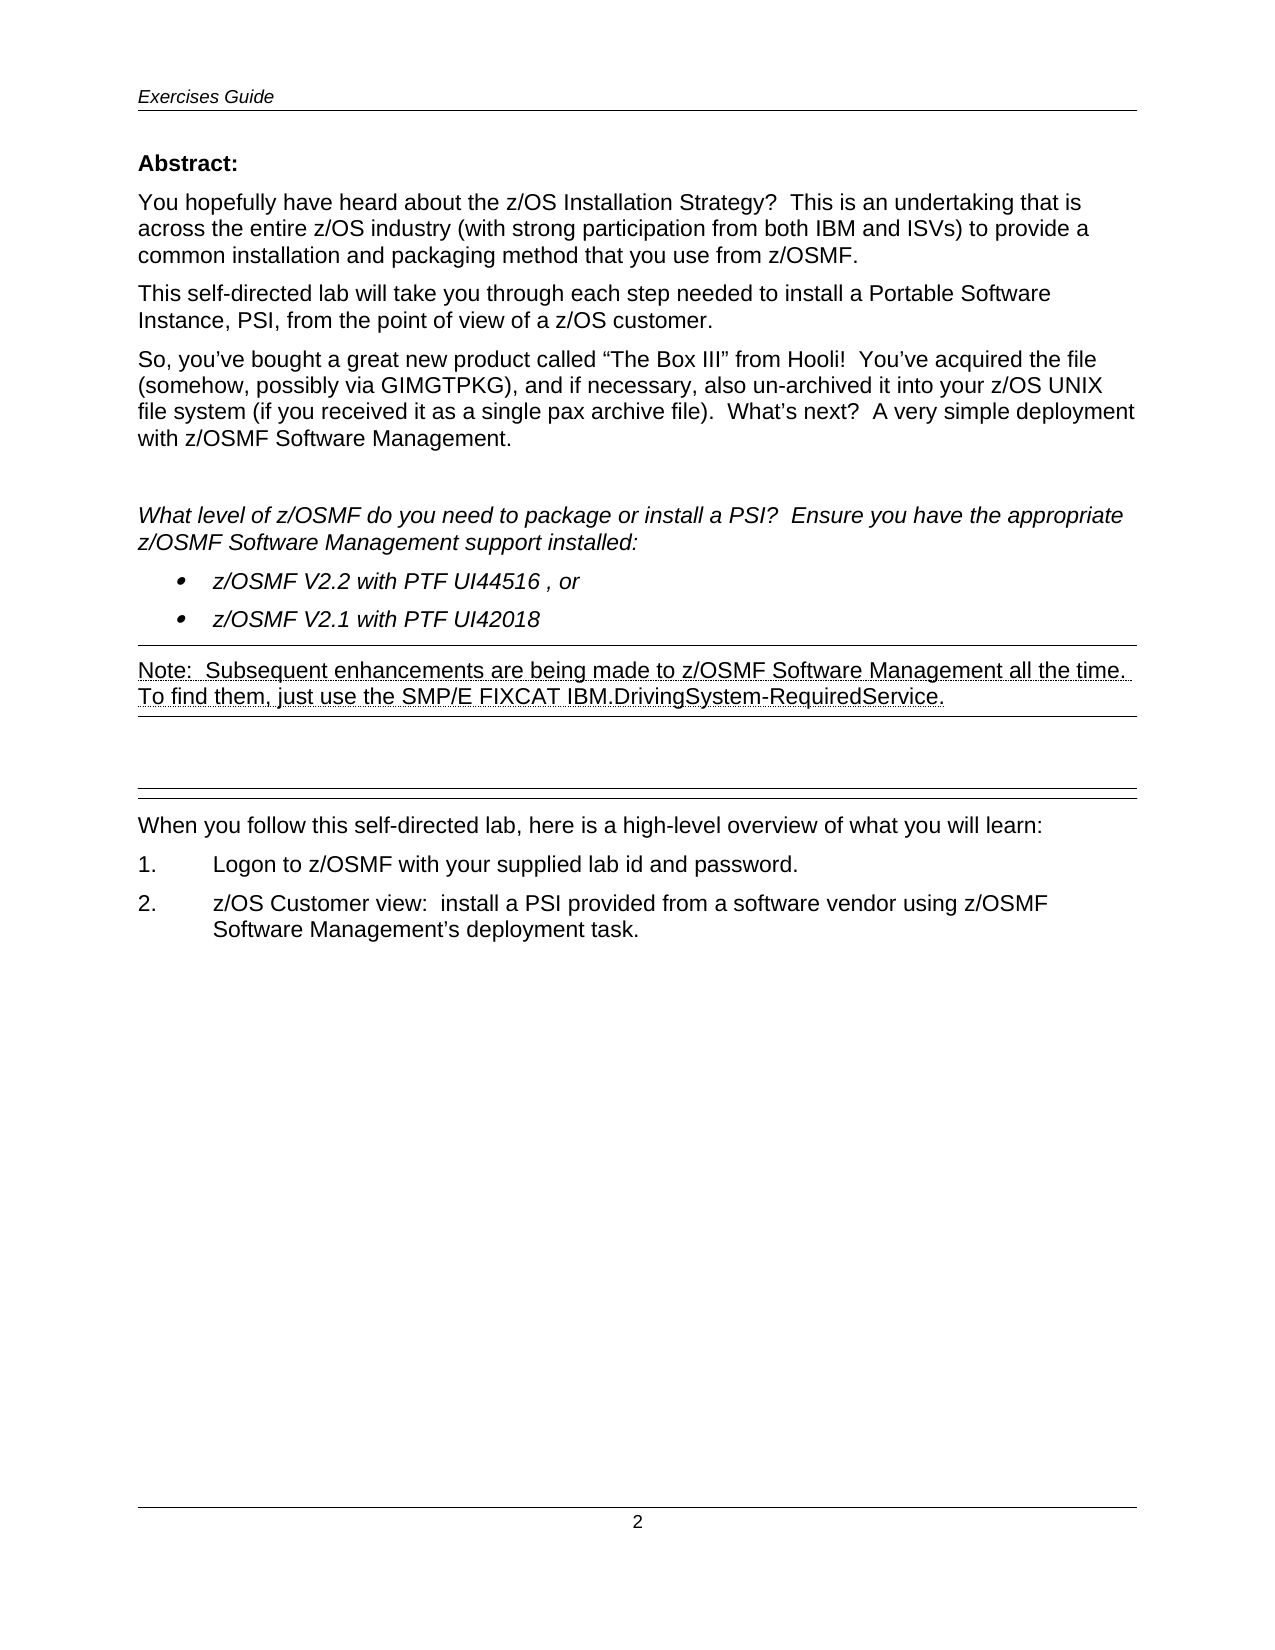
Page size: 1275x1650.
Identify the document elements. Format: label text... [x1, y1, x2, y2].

text You hopefully have heard about the z/OS Installation Strategy? This is an undertaking that is across the entire z/OS industry (with strong participation from both IBM and ISVs) to provide a common installation and packaging method that you use from z/OSMF. [138, 189, 1137, 268]
list z/OSMF V2.1 with PTF UI42018 [175, 606, 1137, 633]
list z/OS Customer view: install a PSI provided from a software vendor using z/OSMF Software Management’s deployment task. [138, 889, 1137, 942]
text What level of z/OSMF do you need to package or install a PSI? Ensure you have the appropriate z/OSMF Software Management support installed: [138, 502, 1137, 555]
text So, you’ve bought a great new product called “The Box III” from Hooli! You’ve acquired the file (somehow, possibly via GIMGTPKG), and if necessary, also un-archived it into your z/OS UNIX file system (if you received it as a single pax archive file). What’s next? A very simple deployment with z/OSMF Software Management. [138, 346, 1137, 451]
text When you follow this self-directed lab, here is a high-level overview of what you will learn: [138, 812, 1137, 838]
text Note: Subsequent enhancements are being made to z/OSMF Software Management all the time. To find them, just use the SMP/E FIXCAT IBM.DrivingSystem-RequiredService.Note: Subsequent enhancements are being made to z/OSMF Software Management all the time. To find them, just use the SMP/E FIXCAT IBM.DrivingSystem-RequiredService. Note: Subsequent enhancements are being made to z/OSMF Software Management all the time. To find them, just use the SMP/E FIXCAT IBM.DrivingSystem-RequiredService. The Exercise instructions heading should use paragraph style Heading 2 (new page). [138, 646, 1137, 716]
text This self-directed lab will take you through each step needed to install a Portable Software Instance, PSI, from the point of view of a z/OS customer. [138, 280, 1137, 333]
list z/OSMF V2.2 with PTF UI44516 , or [175, 568, 1137, 594]
list Logon to z/OSMF with your supplied lab id and password. [138, 851, 1137, 877]
text Abstract: [138, 150, 1137, 176]
